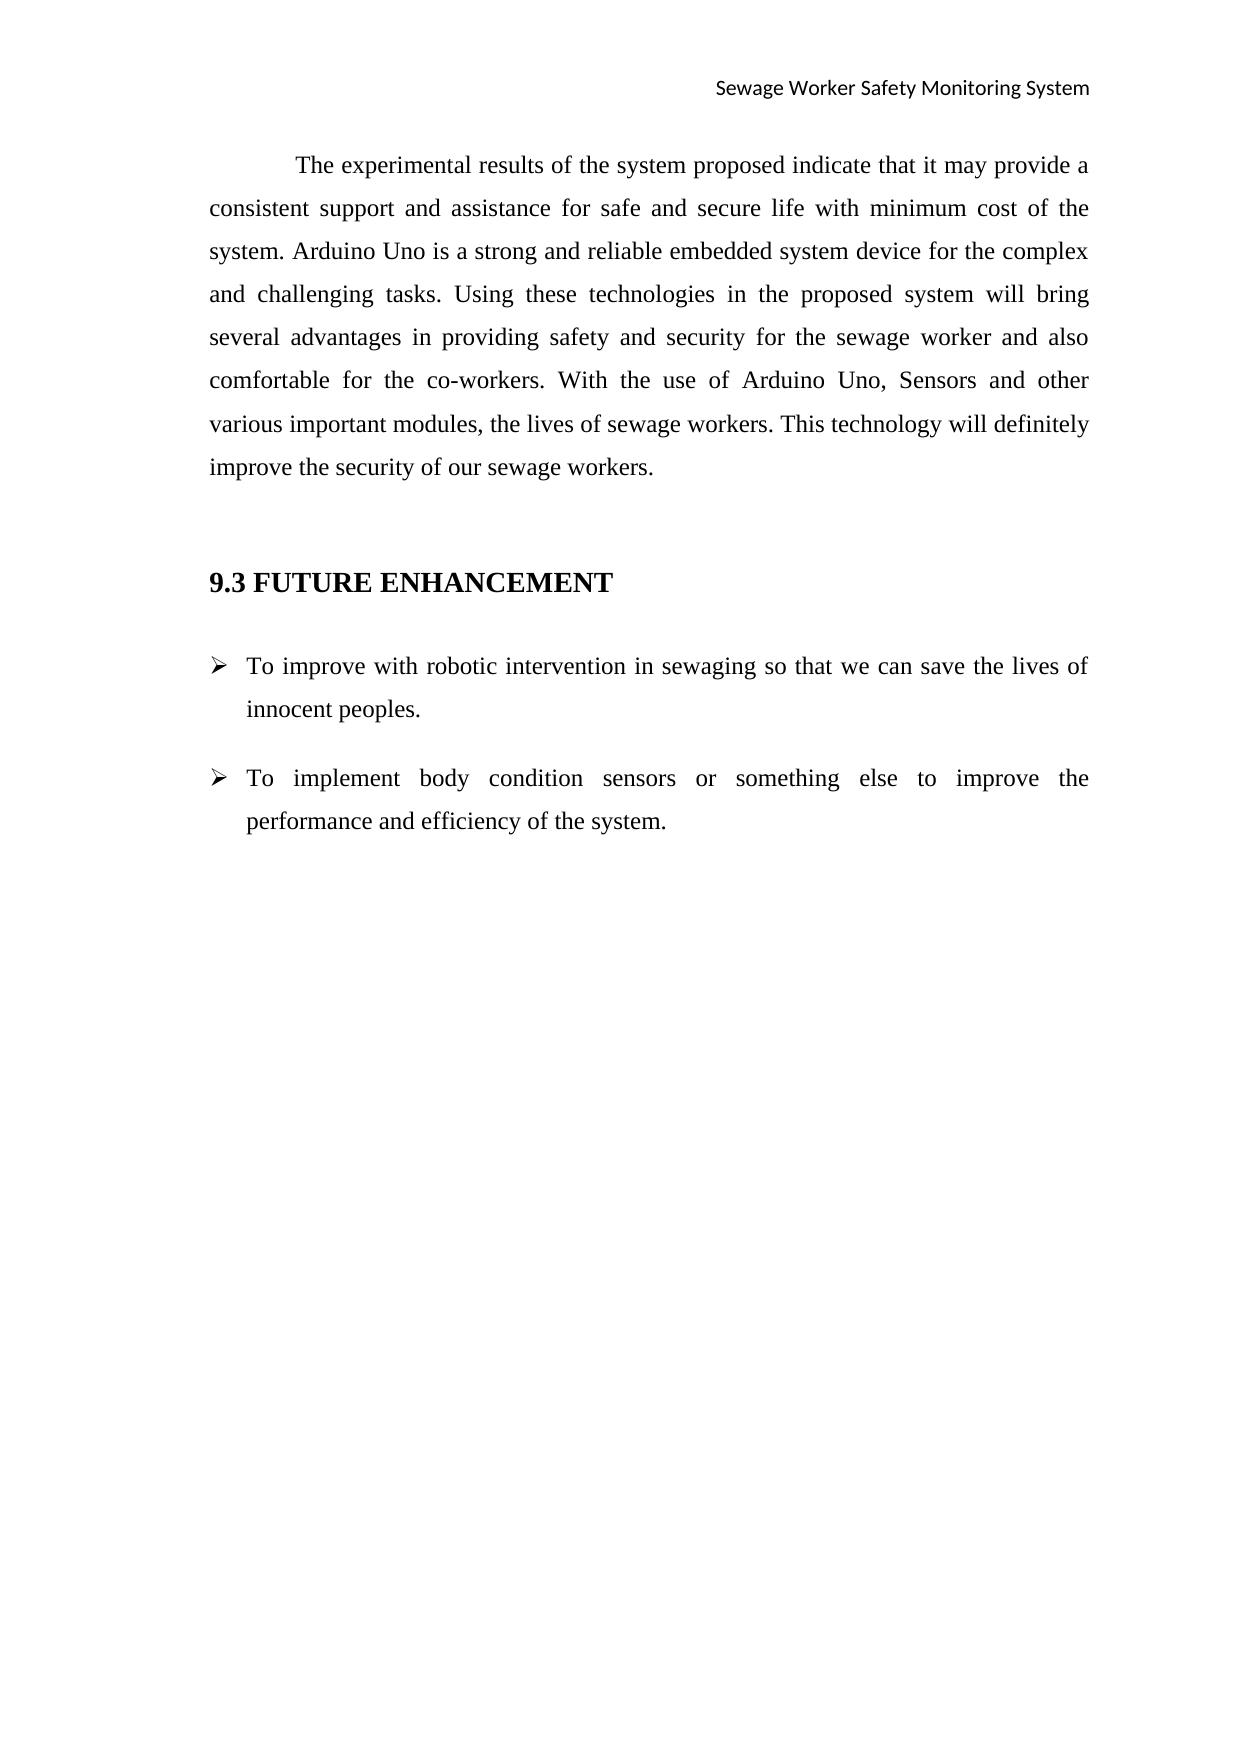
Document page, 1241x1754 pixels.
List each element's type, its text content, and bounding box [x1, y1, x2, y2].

subtitle 9.3 FUTURE ENHANCEMENT [209, 565, 1090, 598]
list To implement body condition sensors or something else to improve the performance and efficiency of the system. [209, 763, 1090, 835]
list To improve with robotic intervention in sewaging so that we can save the lives of innocent peoples. [209, 651, 1090, 723]
text The experimental results of the system proposed indicate that it may provide a consistent support and assistance for safe and secure life with minimum cost of the system. Arduino Uno is a strong and reliable embedded system device for the complex and challenging tasks. Using these technologies in the proposed system will bring several advantages in providing safety and security for the sewage worker and also comfortable for the co-workers. With the use of Arduino Uno, Sensors and other various important modules, the lives of sewage workers. This technology will definitely improve the security of our sewage workers. [209, 150, 1090, 481]
